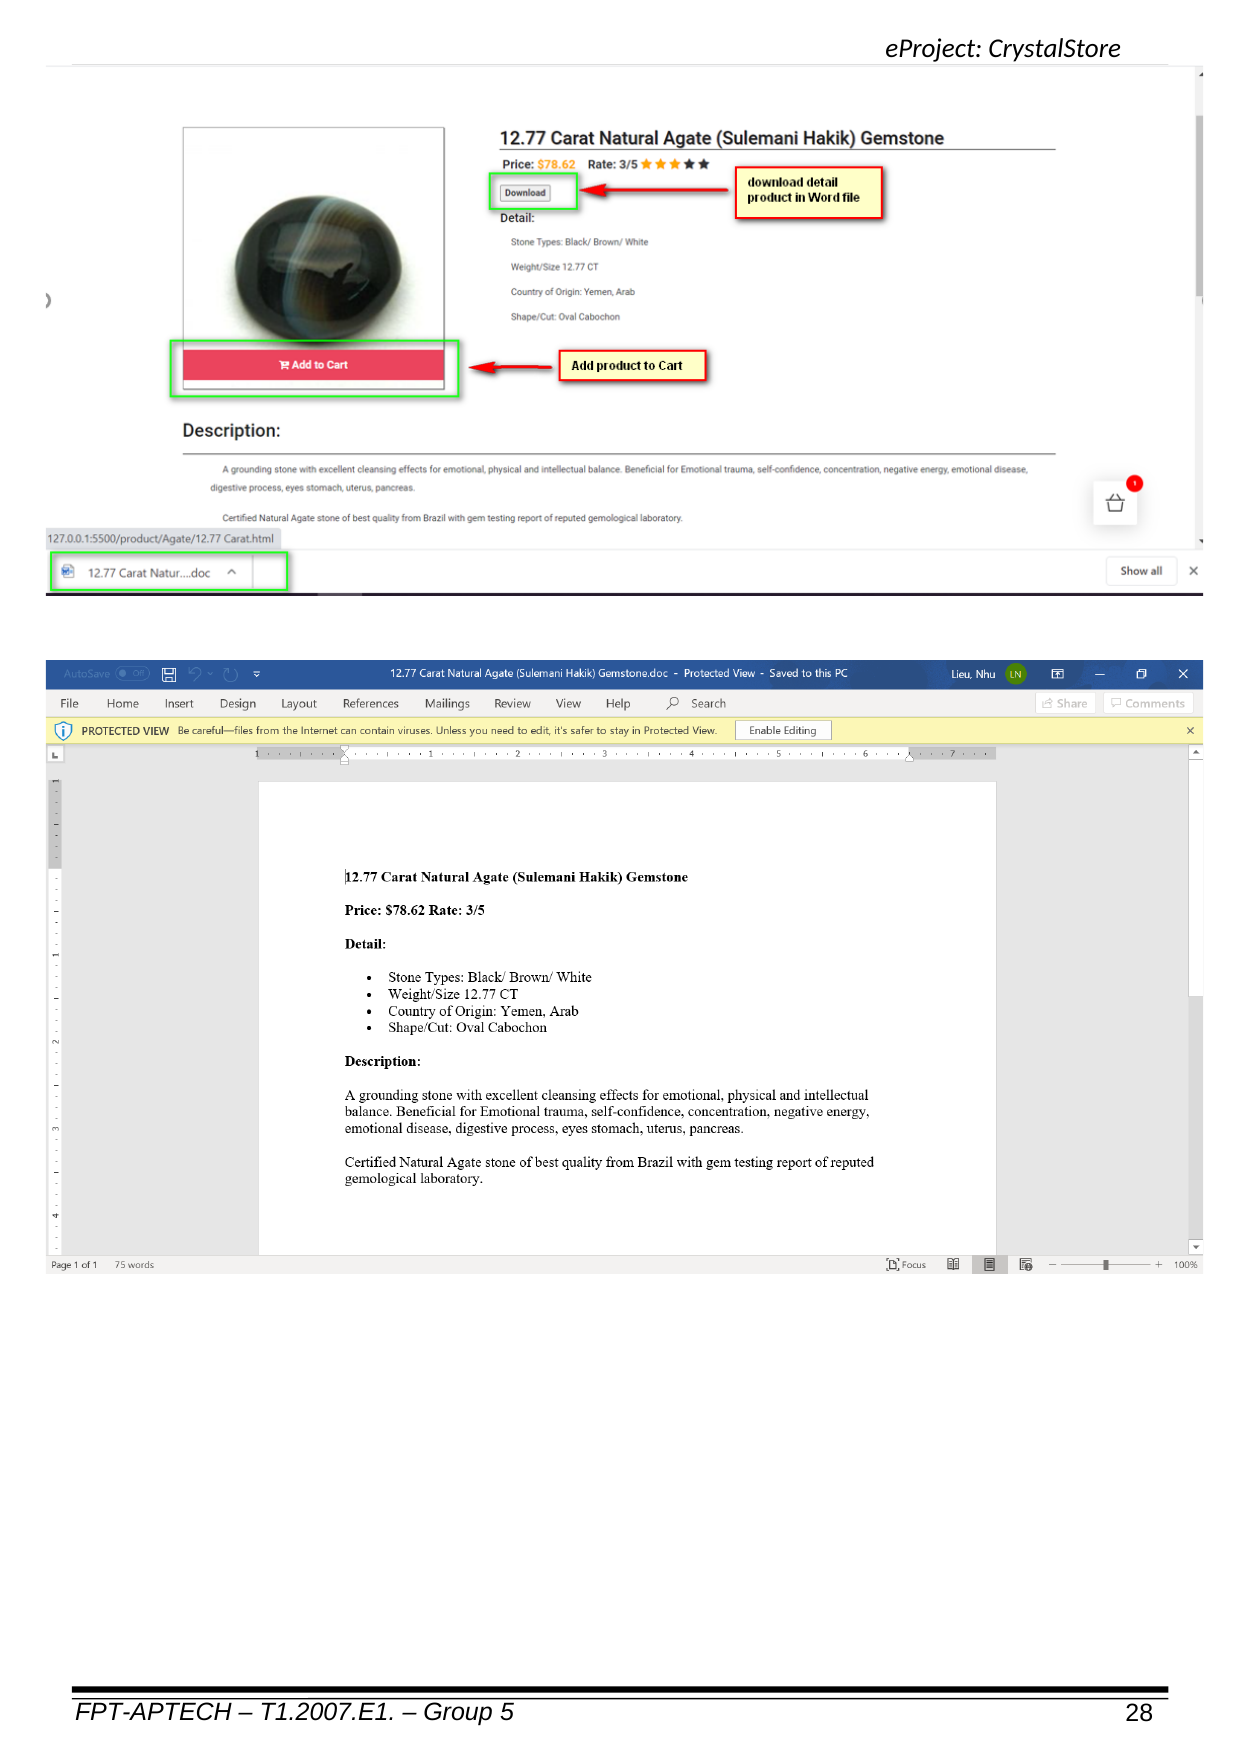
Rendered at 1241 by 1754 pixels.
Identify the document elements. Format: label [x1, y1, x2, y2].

picture [45, 65, 1204, 596]
picture [45, 660, 1204, 1274]
